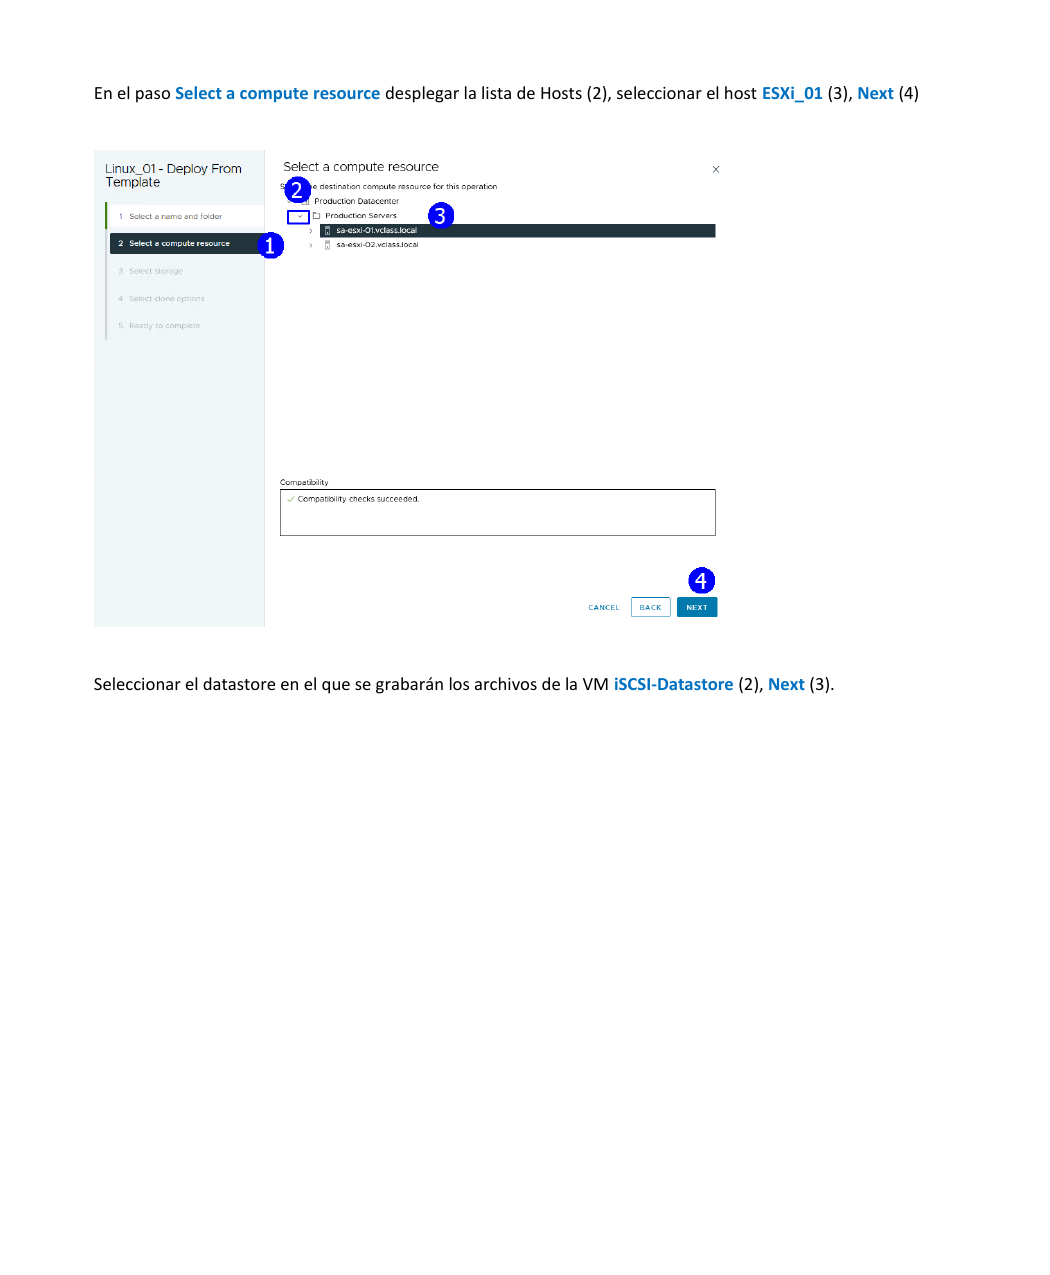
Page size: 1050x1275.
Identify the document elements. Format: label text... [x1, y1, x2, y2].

picture [93, 150, 727, 627]
text En el paso Select a compute resource desplegar la lista de Hosts (2), seleccionar el host ESXi_01 (3), Next (4) [94, 81, 977, 104]
text Seleccionar el datastore en el que se grabarán los archivos de la VM iSCSI-Datastore (2), Next (3). [94, 672, 977, 695]
